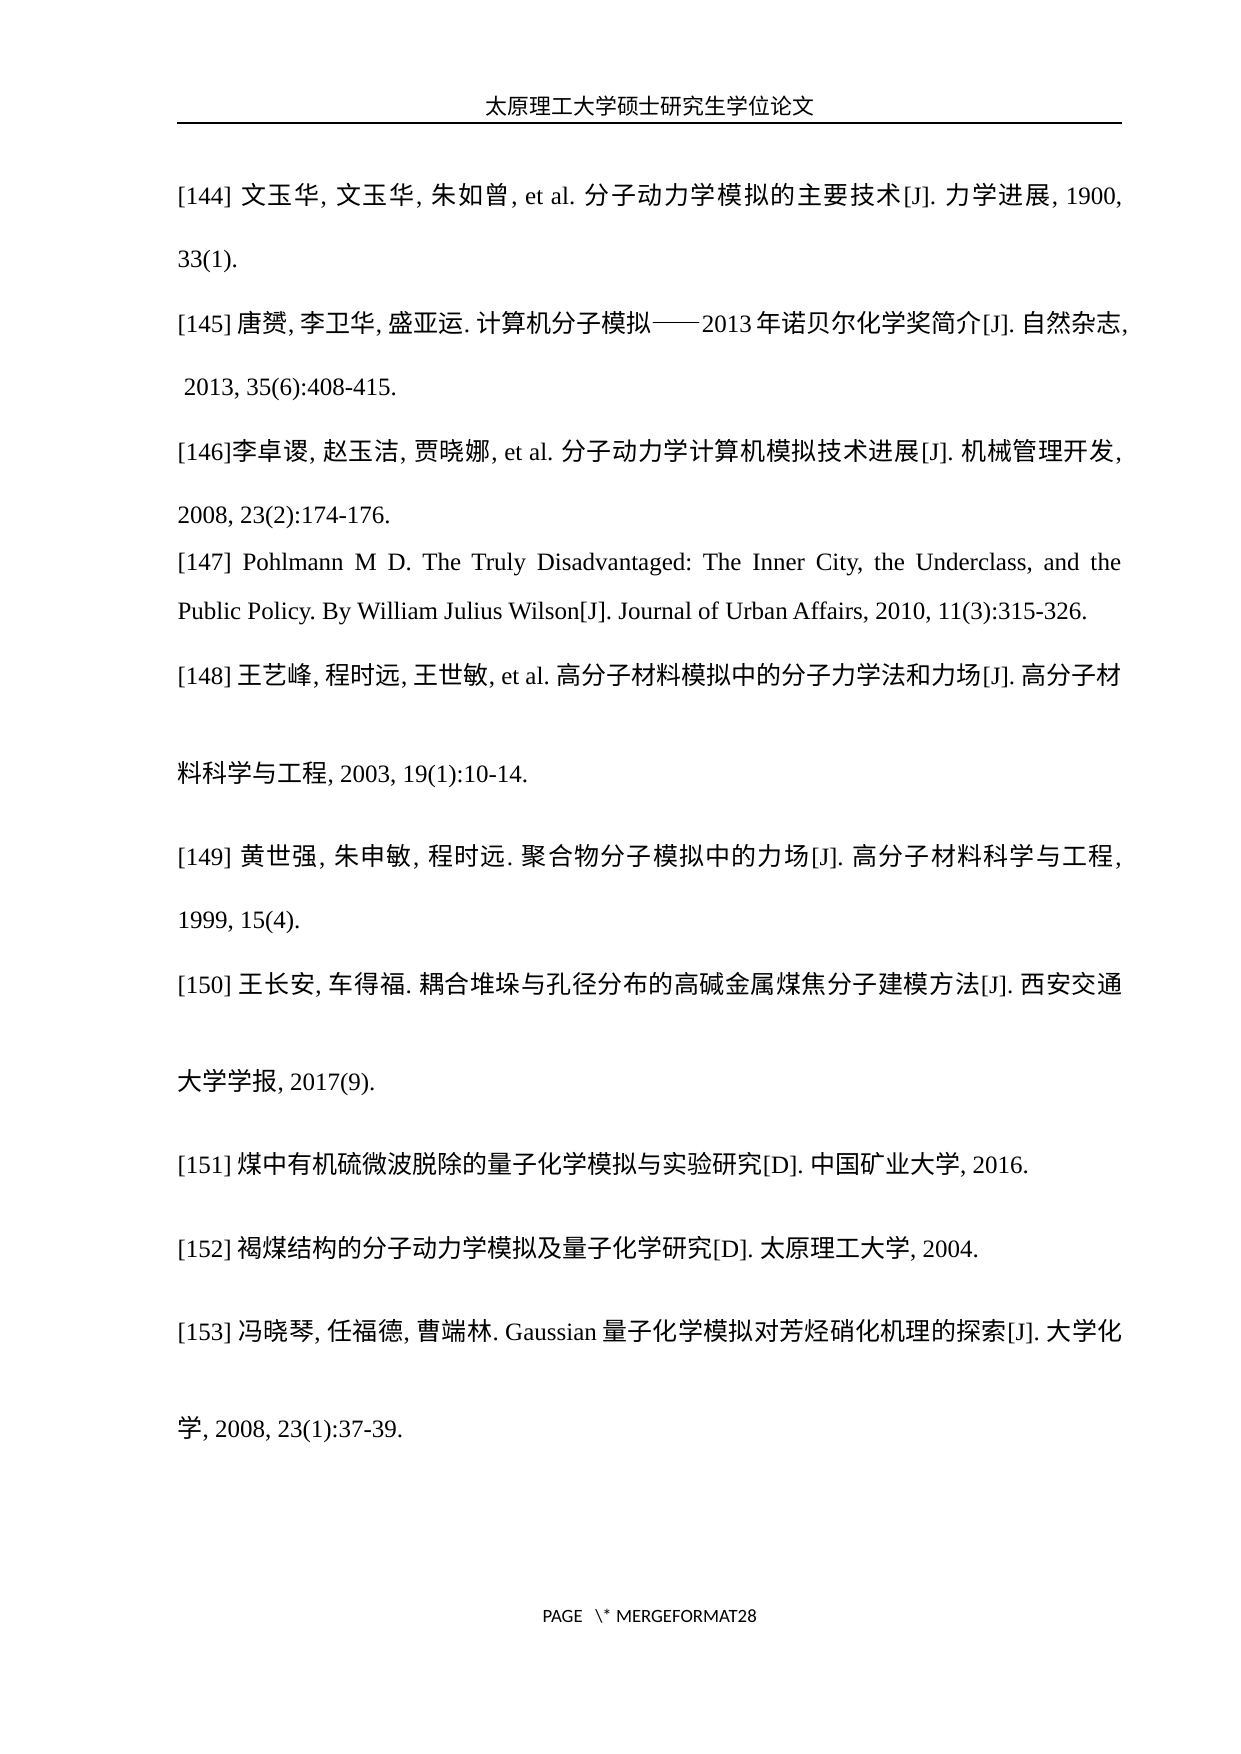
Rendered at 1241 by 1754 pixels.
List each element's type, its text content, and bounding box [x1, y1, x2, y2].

text [148] 王艺峰, 程时远, 王世敏, et al. 高分子材料模拟中的分子力学法和力场[J]. 高分子材料科学与工程, 2003, 19(1):10-14. [177, 641, 1122, 804]
text [149] 黄世强, 朱申敏, 程时远. 聚合物分子模拟中的力场[J]. 高分子材料科学与工程, 1999, 15(4). [177, 822, 1122, 936]
text [150] 王长安, 车得福. 耦合堆垛与孔径分布的高碱金属煤焦分子建模方法[J]. 西安交通大学学报, 2017(9). [177, 950, 1122, 1112]
text [153] 冯晓琴, 任福德, 曹端林. Gaussian量子化学模拟对芳烃硝化机理的探索[J]. 大学化学, 2008, 23(1):37-39. [177, 1297, 1122, 1459]
text [152] 褐煤结构的分子动力学模拟及量子化学研究[D]. 太原理工大学, 2004. [177, 1214, 1122, 1279]
text [144] 文玉华, 文玉华, 朱如曾, et al. 分子动力学模拟的主要技术[J]. 力学进展, 1900, 33(1). [177, 161, 1122, 275]
text [145] 唐赟, 李卫华, 盛亚运. 计算机分子模拟——2013年诺贝尔化学奖简介[J]. 自然杂志, 2013, 35(6):408-415. [177, 289, 1122, 403]
text [146]李卓谡, 赵玉洁, 贾晓娜, et al. 分子动力学计算机模拟技术进展[J]. 机械管理开发, 2008, 23(2):174-176. [177, 417, 1122, 531]
text [151] 煤中有机硫微波脱除的量子化学模拟与实验研究[D]. 中国矿业大学, 2016. [177, 1131, 1122, 1196]
text [147] Pohlmann M D. The Truly Disadvantaged: The Inner City, the Underclass, and the Public Policy. By William Julius Wilson[J]. Journal of Urban Affairs, 2010, 11(3):315-326. [177, 546, 1122, 627]
